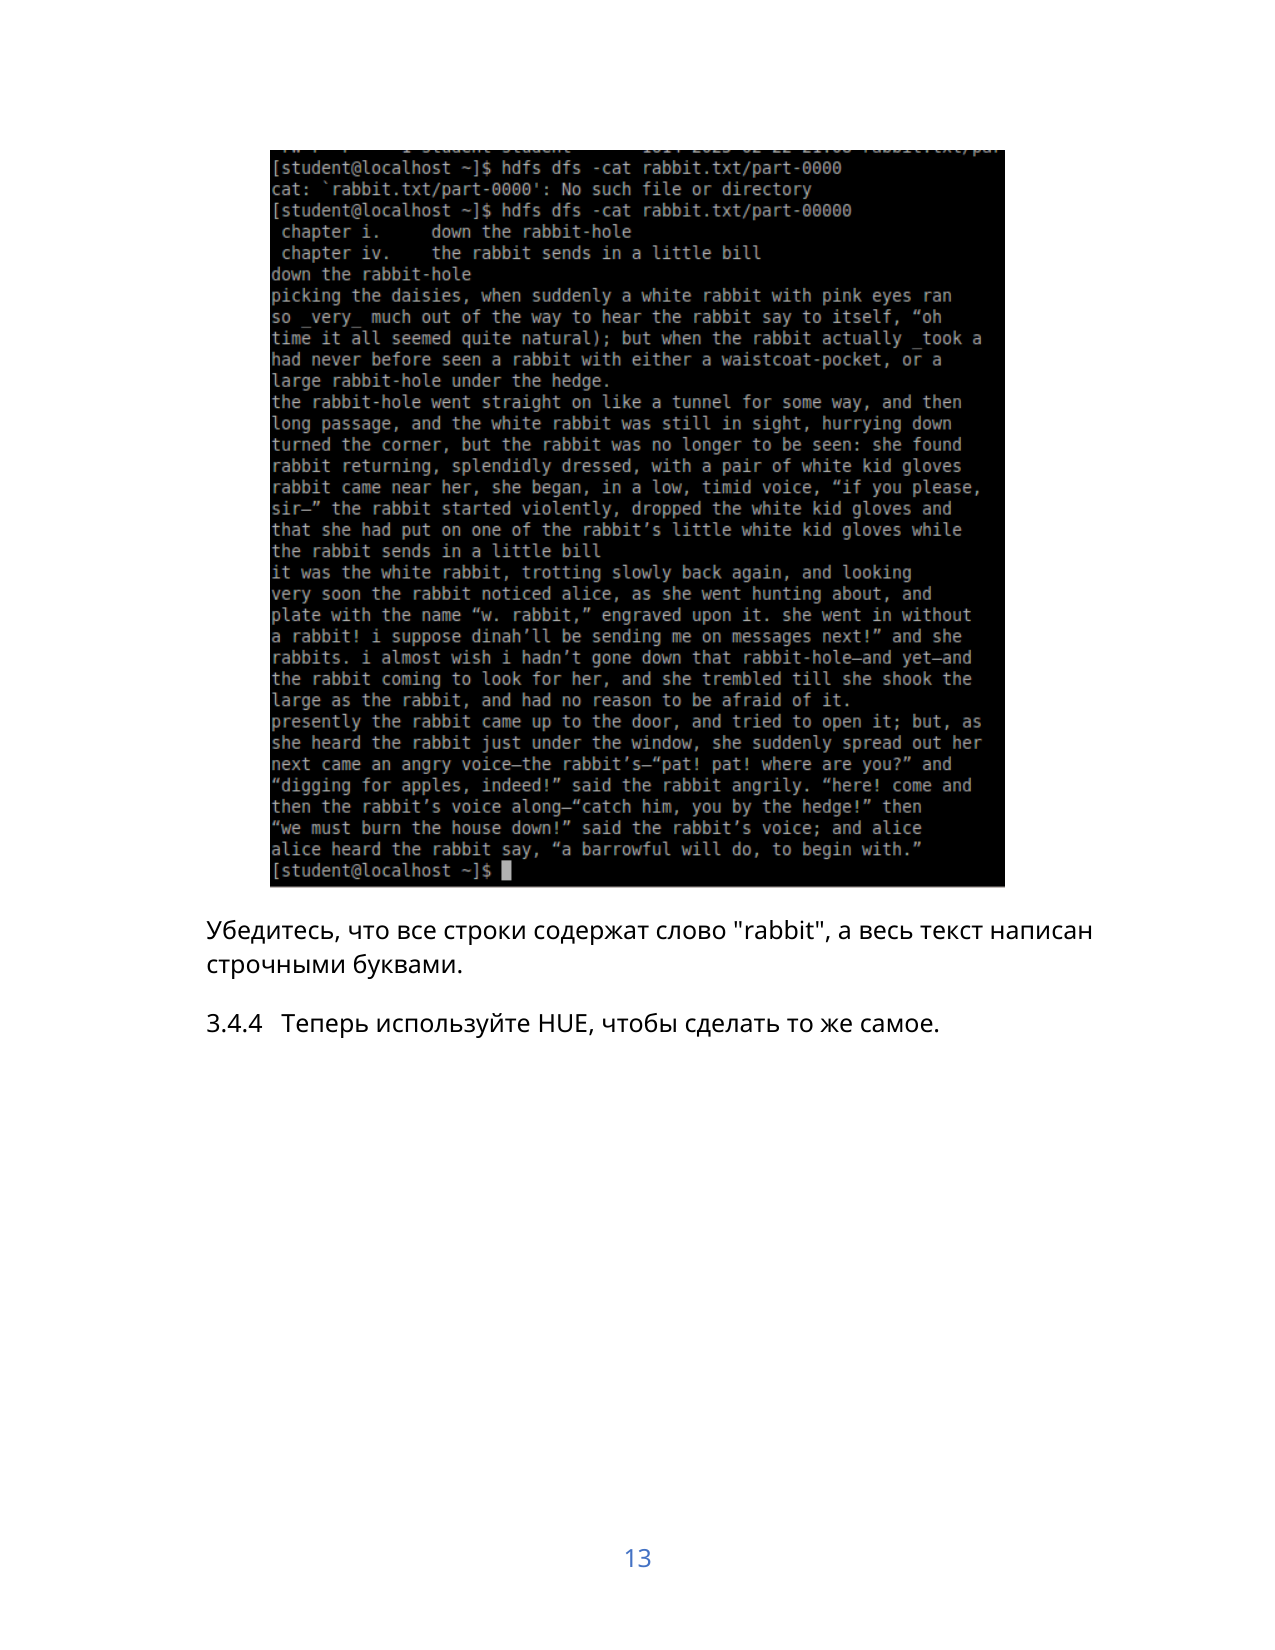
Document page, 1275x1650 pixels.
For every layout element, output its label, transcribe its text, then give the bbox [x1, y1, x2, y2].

picture [270, 150, 1005, 888]
subtitle Убедитесь, что все строки содержат слово "rabbit", а весь текст написан строчными буквами. [206, 912, 1162, 981]
subtitle Теперь используйте HUE, чтобы сделать то же самое. [206, 1006, 1162, 1040]
